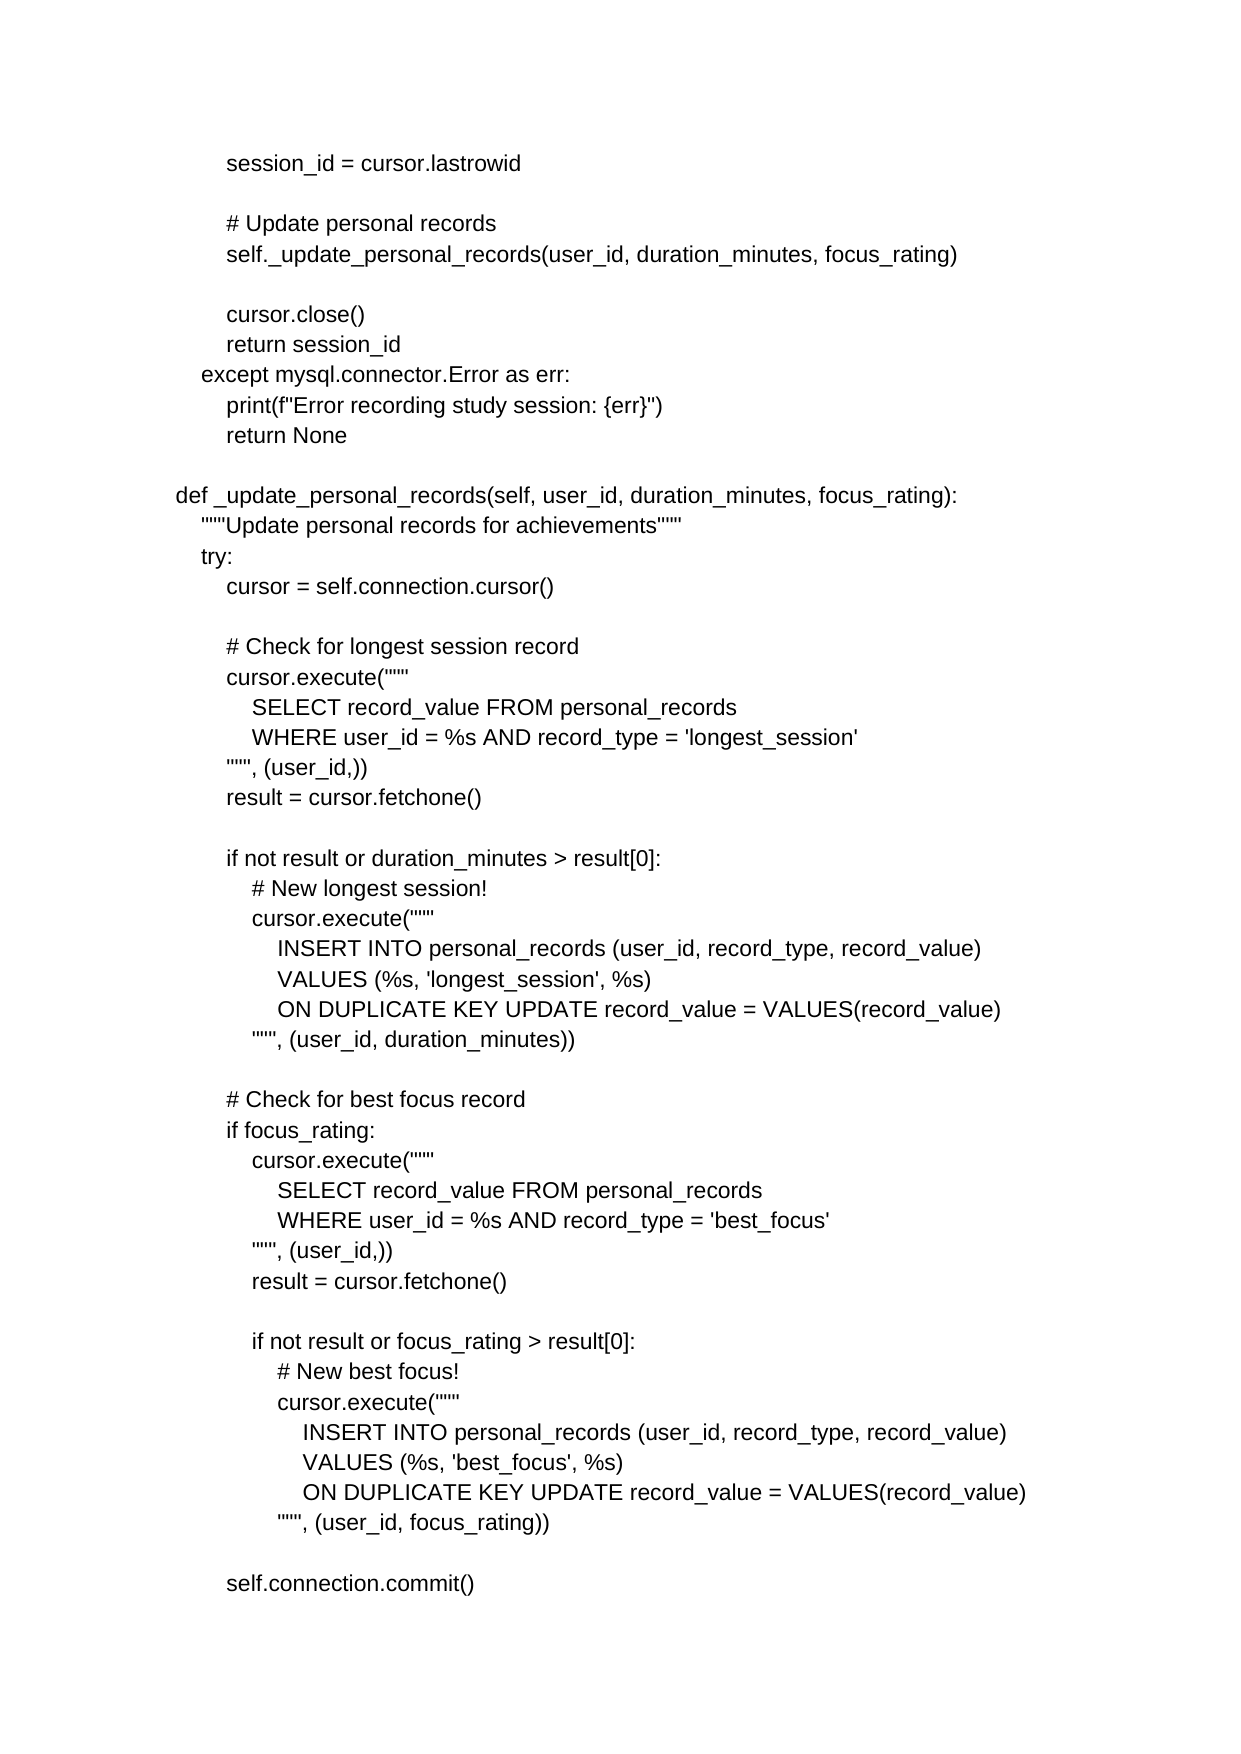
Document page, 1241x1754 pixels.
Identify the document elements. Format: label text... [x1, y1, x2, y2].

text INSERT INTO personal_records (user_id, record_type, record_value) [150, 935, 1090, 962]
text VALUES (%s, 'longest_session', %s) [150, 966, 1090, 992]
text result = cursor.fetchone() [150, 784, 1090, 811]
text ON DUPLICATE KEY UPDATE record_value = VALUES(record_value) [150, 996, 1090, 1022]
text WHERE user_id = %s AND record_type = 'longest_session' [150, 724, 1090, 750]
text if not result or focus_rating > result[0]: [150, 1328, 1090, 1354]
text INSERT INTO personal_records (user_id, record_type, record_value) [150, 1419, 1090, 1445]
text """, (user_id,)) [150, 1237, 1090, 1264]
text print(f"Error recording study session: {err}") [150, 392, 1090, 418]
text self.connection.commit() [150, 1570, 1090, 1596]
text cursor.execute(""" [150, 1388, 1090, 1415]
text # Check for longest session record [150, 633, 1090, 660]
text cursor.close() [150, 301, 1090, 327]
text self._update_personal_records(user_id, duration_minutes, focus_rating) [150, 241, 1090, 267]
text session_id = cursor.lastrowid [150, 150, 1090, 176]
text return None [150, 422, 1090, 448]
text try: [150, 543, 1090, 569]
text """, (user_id, duration_minutes)) [150, 1026, 1090, 1052]
text return session_id [150, 331, 1090, 358]
text cursor = self.connection.cursor() [150, 573, 1090, 599]
text # Check for best focus record [150, 1086, 1090, 1113]
text result = cursor.fetchone() [150, 1268, 1090, 1294]
text WHERE user_id = %s AND record_type = 'best_focus' [150, 1207, 1090, 1234]
text cursor.execute(""" [150, 905, 1090, 932]
text cursor.execute(""" [150, 1147, 1090, 1173]
text cursor.execute(""" [150, 663, 1090, 690]
text """, (user_id, focus_rating)) [150, 1509, 1090, 1536]
text SELECT record_value FROM personal_records [150, 694, 1090, 720]
text # Update personal records [150, 210, 1090, 237]
text # New longest session! [150, 875, 1090, 901]
text SELECT record_value FROM personal_records [150, 1177, 1090, 1203]
text except mysql.connector.Error as err: [150, 361, 1090, 388]
text if focus_rating: [150, 1117, 1090, 1143]
text VALUES (%s, 'best_focus', %s) [150, 1449, 1090, 1475]
text """Update personal records for achievements""" [150, 512, 1090, 539]
text """, (user_id,)) [150, 754, 1090, 781]
text def _update_personal_records(self, user_id, duration_minutes, focus_rating): [150, 482, 1090, 509]
text if not result or duration_minutes > result[0]: [150, 845, 1090, 871]
text ON DUPLICATE KEY UPDATE record_value = VALUES(record_value) [150, 1479, 1090, 1506]
text # New best focus! [150, 1358, 1090, 1385]
